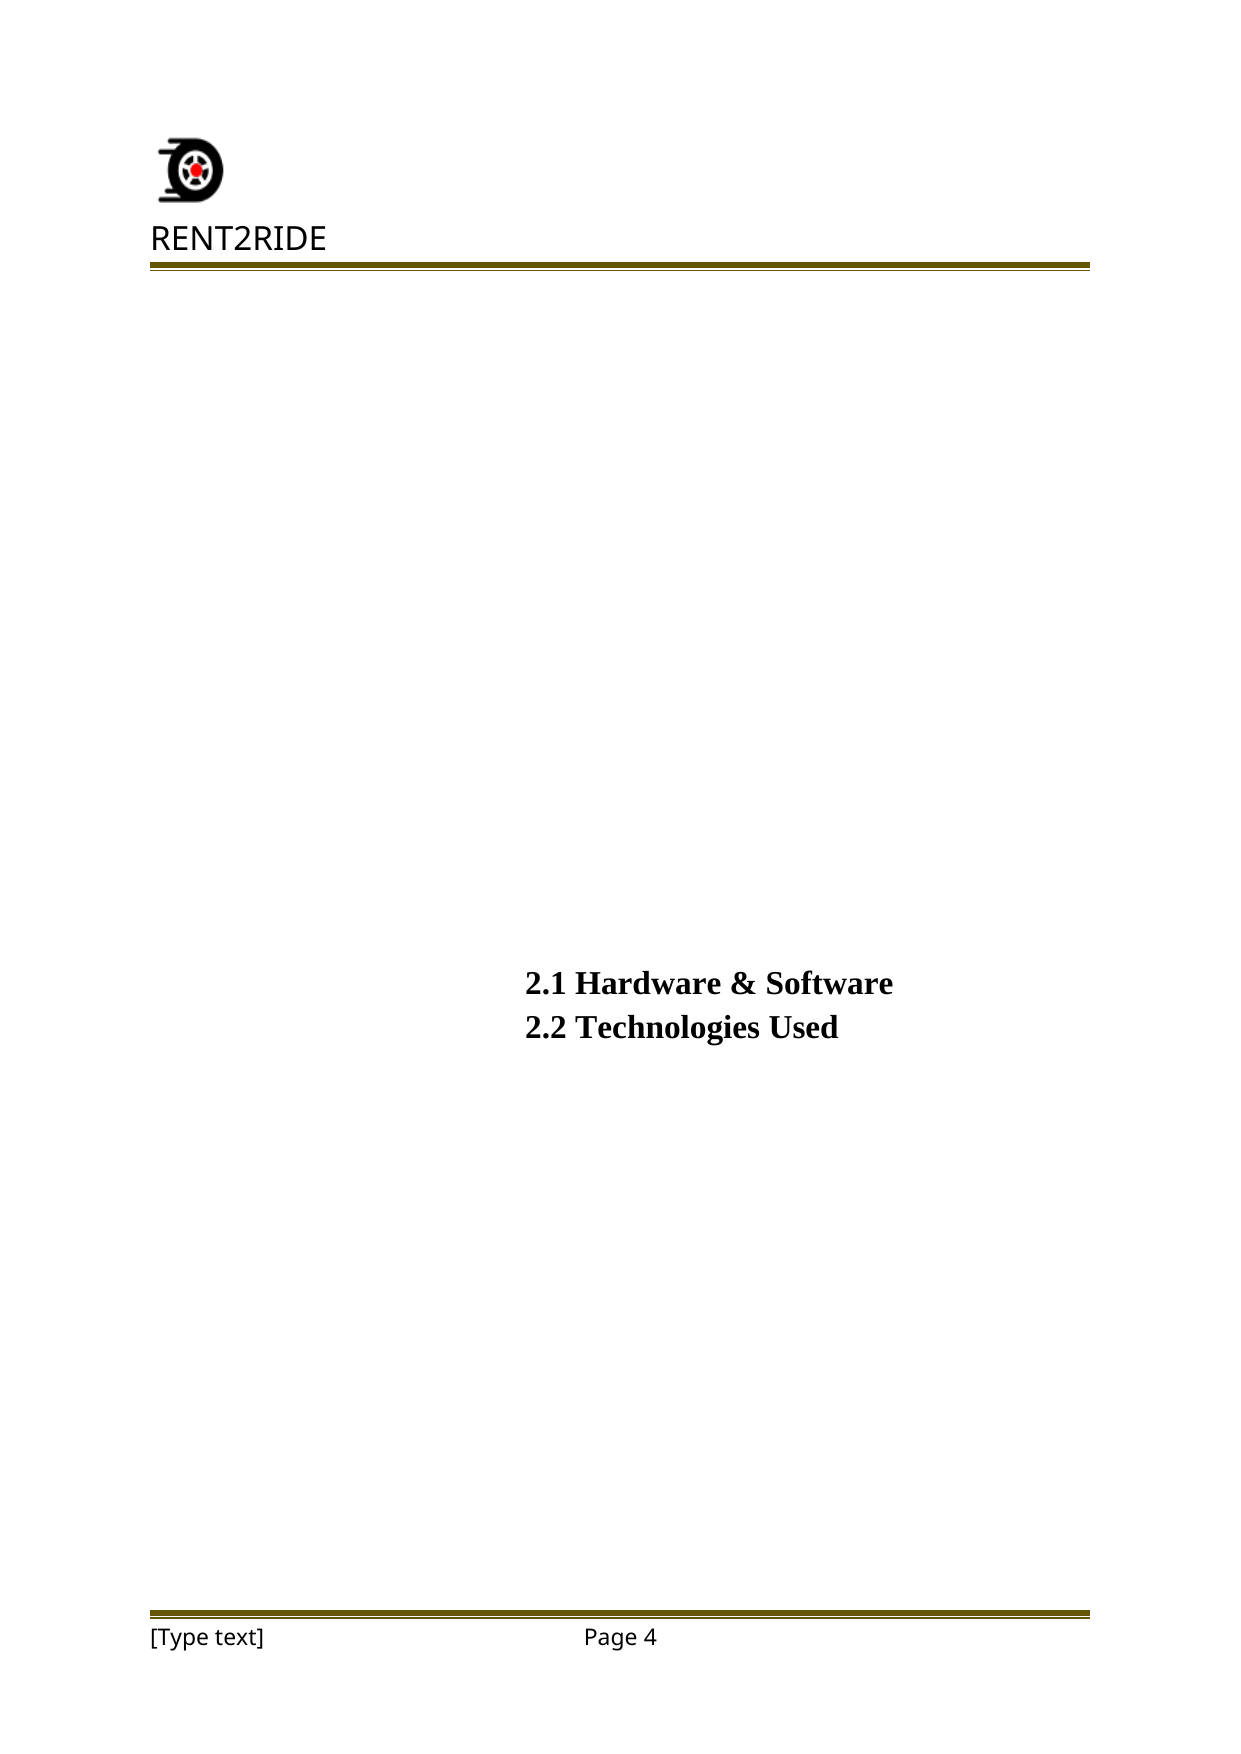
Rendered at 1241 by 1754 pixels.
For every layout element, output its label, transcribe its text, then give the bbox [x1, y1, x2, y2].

picture [150, 126, 229, 215]
text 2.1 Hardware & Software [300, 963, 1090, 1002]
text 2.2 Technologies Used [300, 1007, 1090, 1046]
